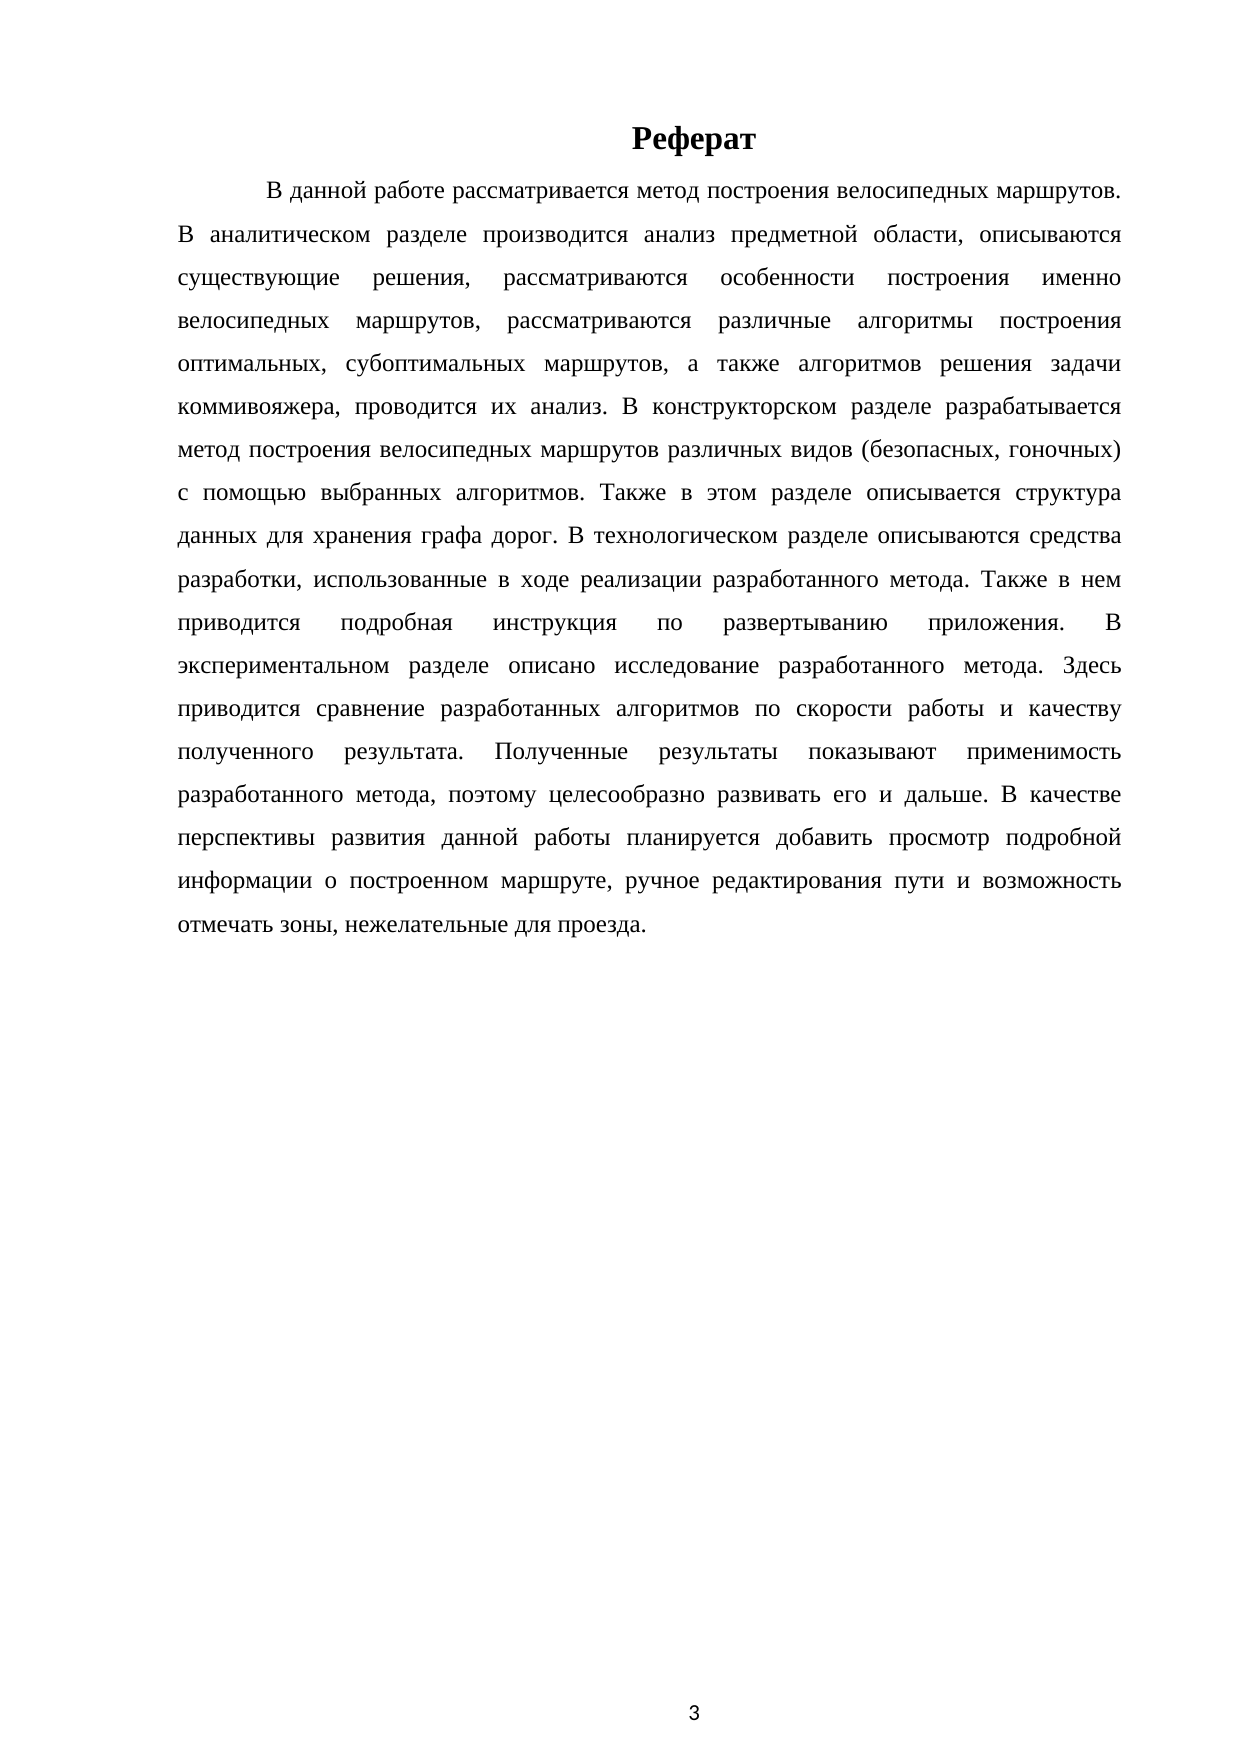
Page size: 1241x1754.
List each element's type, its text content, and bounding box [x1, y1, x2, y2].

text В данной работе рассматривается метод построения велосипедных маршрутов. В аналитическом разделе производится анализ предметной области, описываются существующие решения, рассматриваются особенности построения именно велосипедных маршрутов, рассматриваются различные алгоритмы построения оптимальных, субоптимальных маршрутов, а также алгоритмов решения задачи коммивояжера, проводится их анализ. В конструкторском разделе разрабатывается метод построения велосипедных маршрутов различных видов (безопасных, гоночных) с помощью выбранных алгоритмов. Также в этом разделе описывается структура данных для хранения графа дорог. В технологическом разделе описываются средства разработки, использованные в ходе реализации разработанного метода. Также в нем приводится подробная инструкция по развертыванию приложения. В экспериментальном разделе описано исследование разработанного метода. Здесь приводится сравнение разработанных алгоритмов по скорости работы и качеству полученного результата. Полученные результаты показывают применимость разработанного метода, поэтому целесообразно развивать его и дальше. В качестве перспективы развития данной работы планируется добавить просмотр подробной информации о построенном маршруте, ручное редактирования пути и возможность отмечать зоны, нежелательные для проезда. [177, 176, 1122, 937]
text Реферат [177, 118, 1122, 156]
